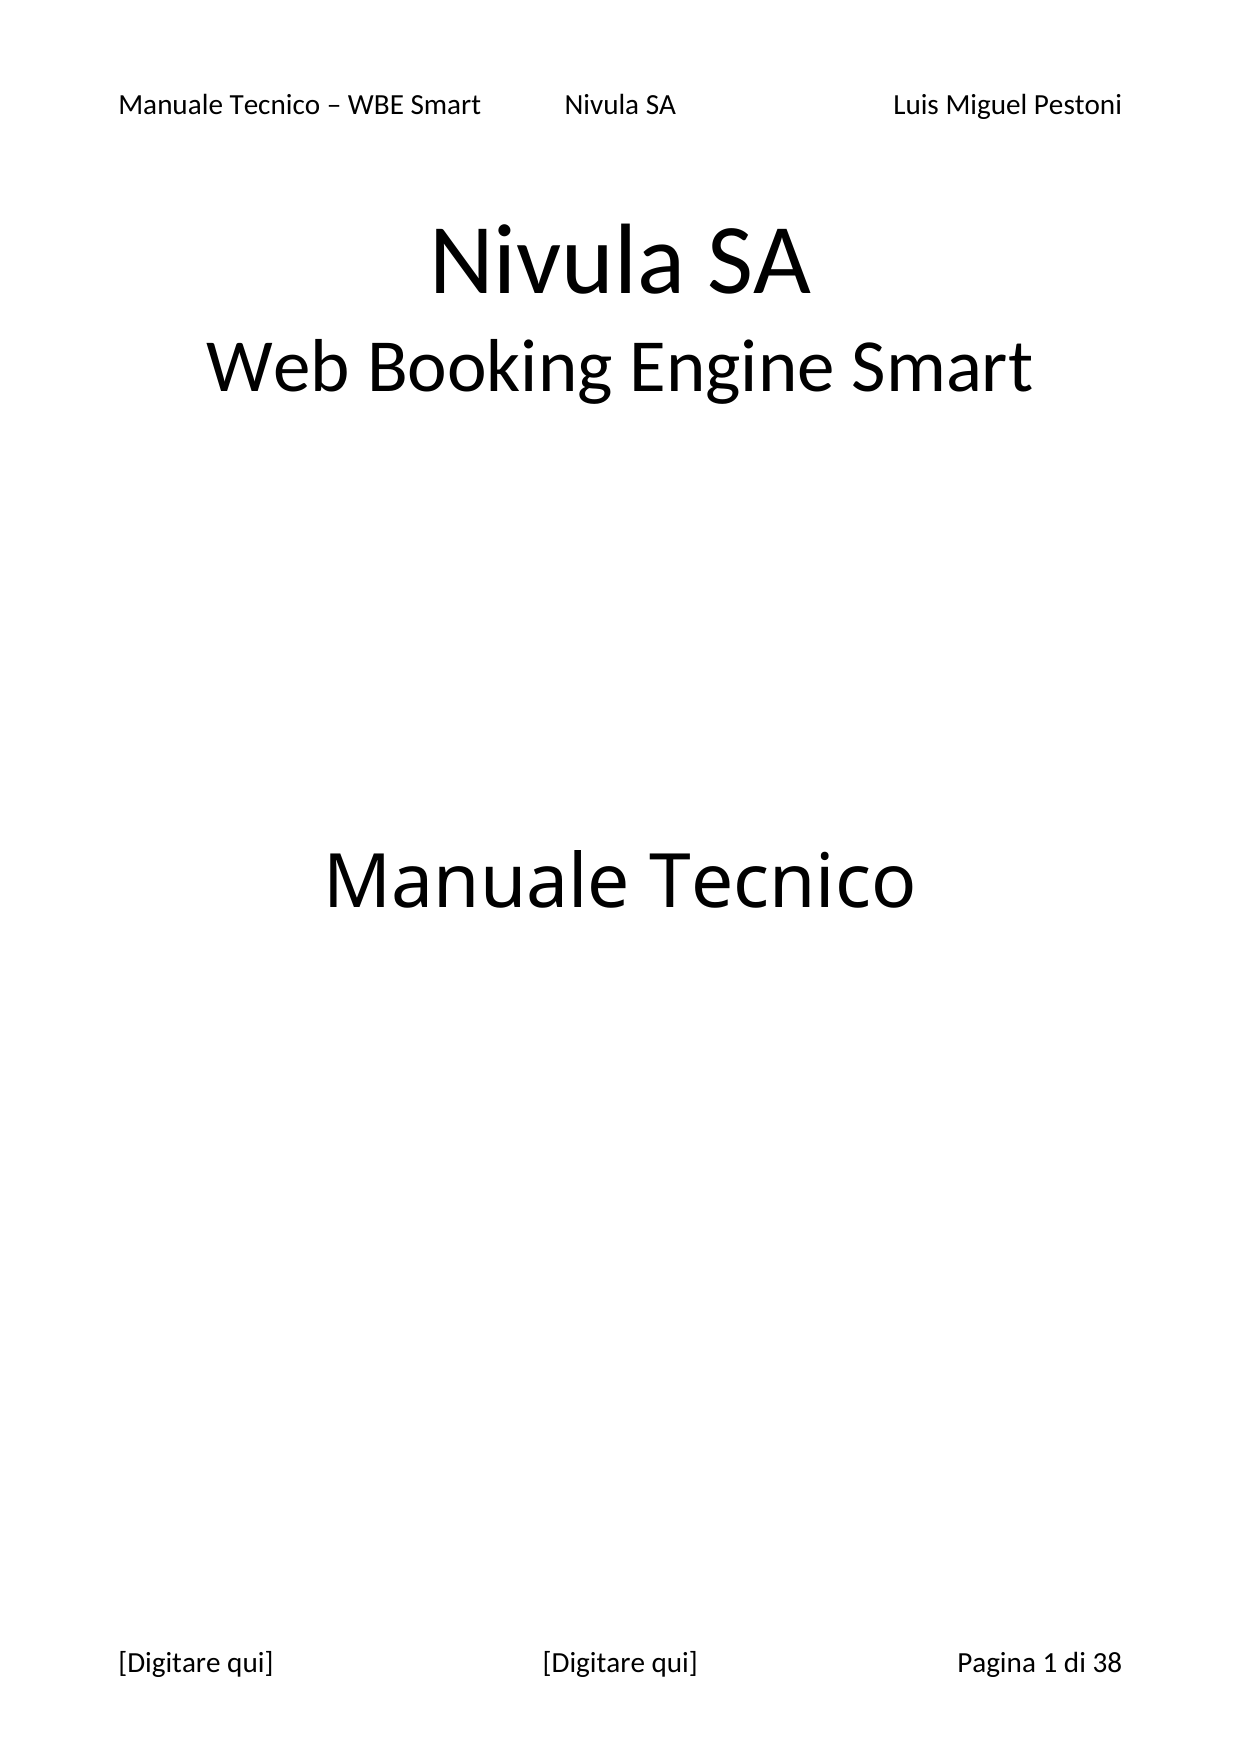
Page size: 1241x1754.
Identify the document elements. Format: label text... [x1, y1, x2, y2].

text Web Booking Engine Smart [118, 319, 1122, 411]
text Nivula SA [118, 197, 1122, 319]
text Manuale Tecnico [118, 827, 1122, 929]
